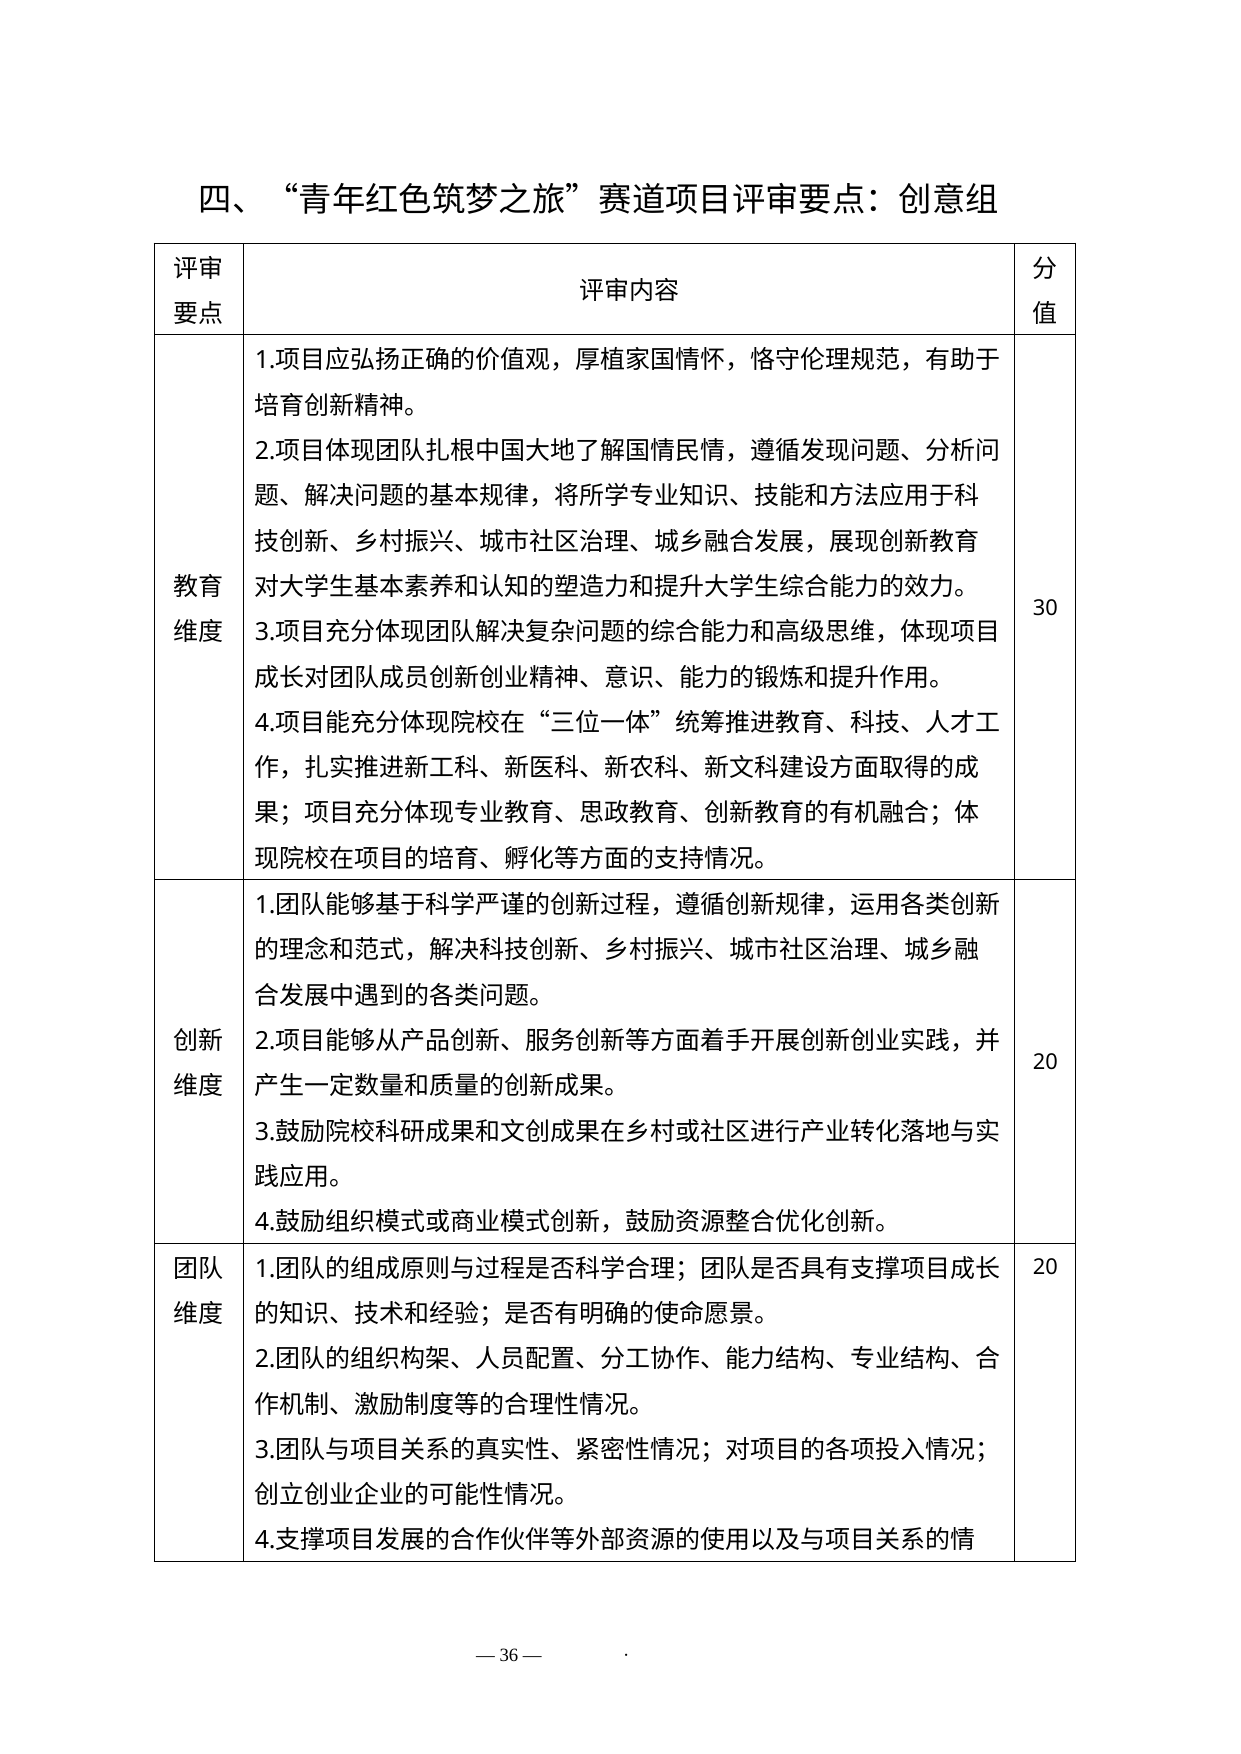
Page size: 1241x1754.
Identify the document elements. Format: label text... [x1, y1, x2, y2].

table_header 评审要点 [155, 244, 243, 334]
table_cell 1.团队能够基于科学严谨的创新过程，遵循创新规律，运用各类创新的理念和范式，解决科技创新、乡村振兴、城市社区治理、城乡融合发展中遇到的各类问题。 2.项目能够从产品创新、服务创新等方面着手开展创新创业实践，并产生一定数量和质量的创新成果。 3.鼓励院校科研成果和文创成果在乡村或社区进行产业转化落地与实践应用。 4.鼓励组织模式或商业模式创新，鼓励资源整合优化创新。 [244, 880, 1014, 1243]
table_cell 团队维度 [155, 1244, 243, 1561]
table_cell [244, 1244, 1014, 1561]
table_cell 30 [1015, 335, 1075, 879]
table_cell 创新维度 [155, 880, 243, 1243]
table_cell 1.项目应弘扬正确的价值观，厚植家国情怀，恪守伦理规范，有助于培育创新精神。 2.项目体现团队扎根中国大地了解国情民情，遵循发现问题、分析问题、解决问题的基本规律，将所学专业知识、技能和方法应用于科技创新、乡村振兴、城市社区治理、城乡融合发展，展现创新教育对大学生基本素养和认知的塑造力和提升大学生综合能力的效力。 3.项目充分体现团队解决复杂问题的综合能力和高级思维，体现项目成长对团队成员创新创业精神、意识、能力的锻炼和提升作用。 4.项目能充分体现院校在“三位一体”统筹推进教育、科技、人才工作，扎实推进新工科、新医科、新农科、新文科建设方面取得的成果；项目充分体现专业教育、思政教育、创新教育的有机融合；体现院校在项目的培育、孵化等方面的支持情况。 [244, 335, 1014, 879]
table_header 分值 [1015, 244, 1075, 334]
text 四、“青年红色筑梦之旅”赛道项目评审要点：创意组 [165, 152, 1087, 243]
table_header 评审内容 [244, 244, 1014, 334]
table_cell 20 [1015, 880, 1075, 1243]
table_cell 20 [1015, 1244, 1075, 1561]
table_cell 教育维度 [155, 335, 243, 879]
